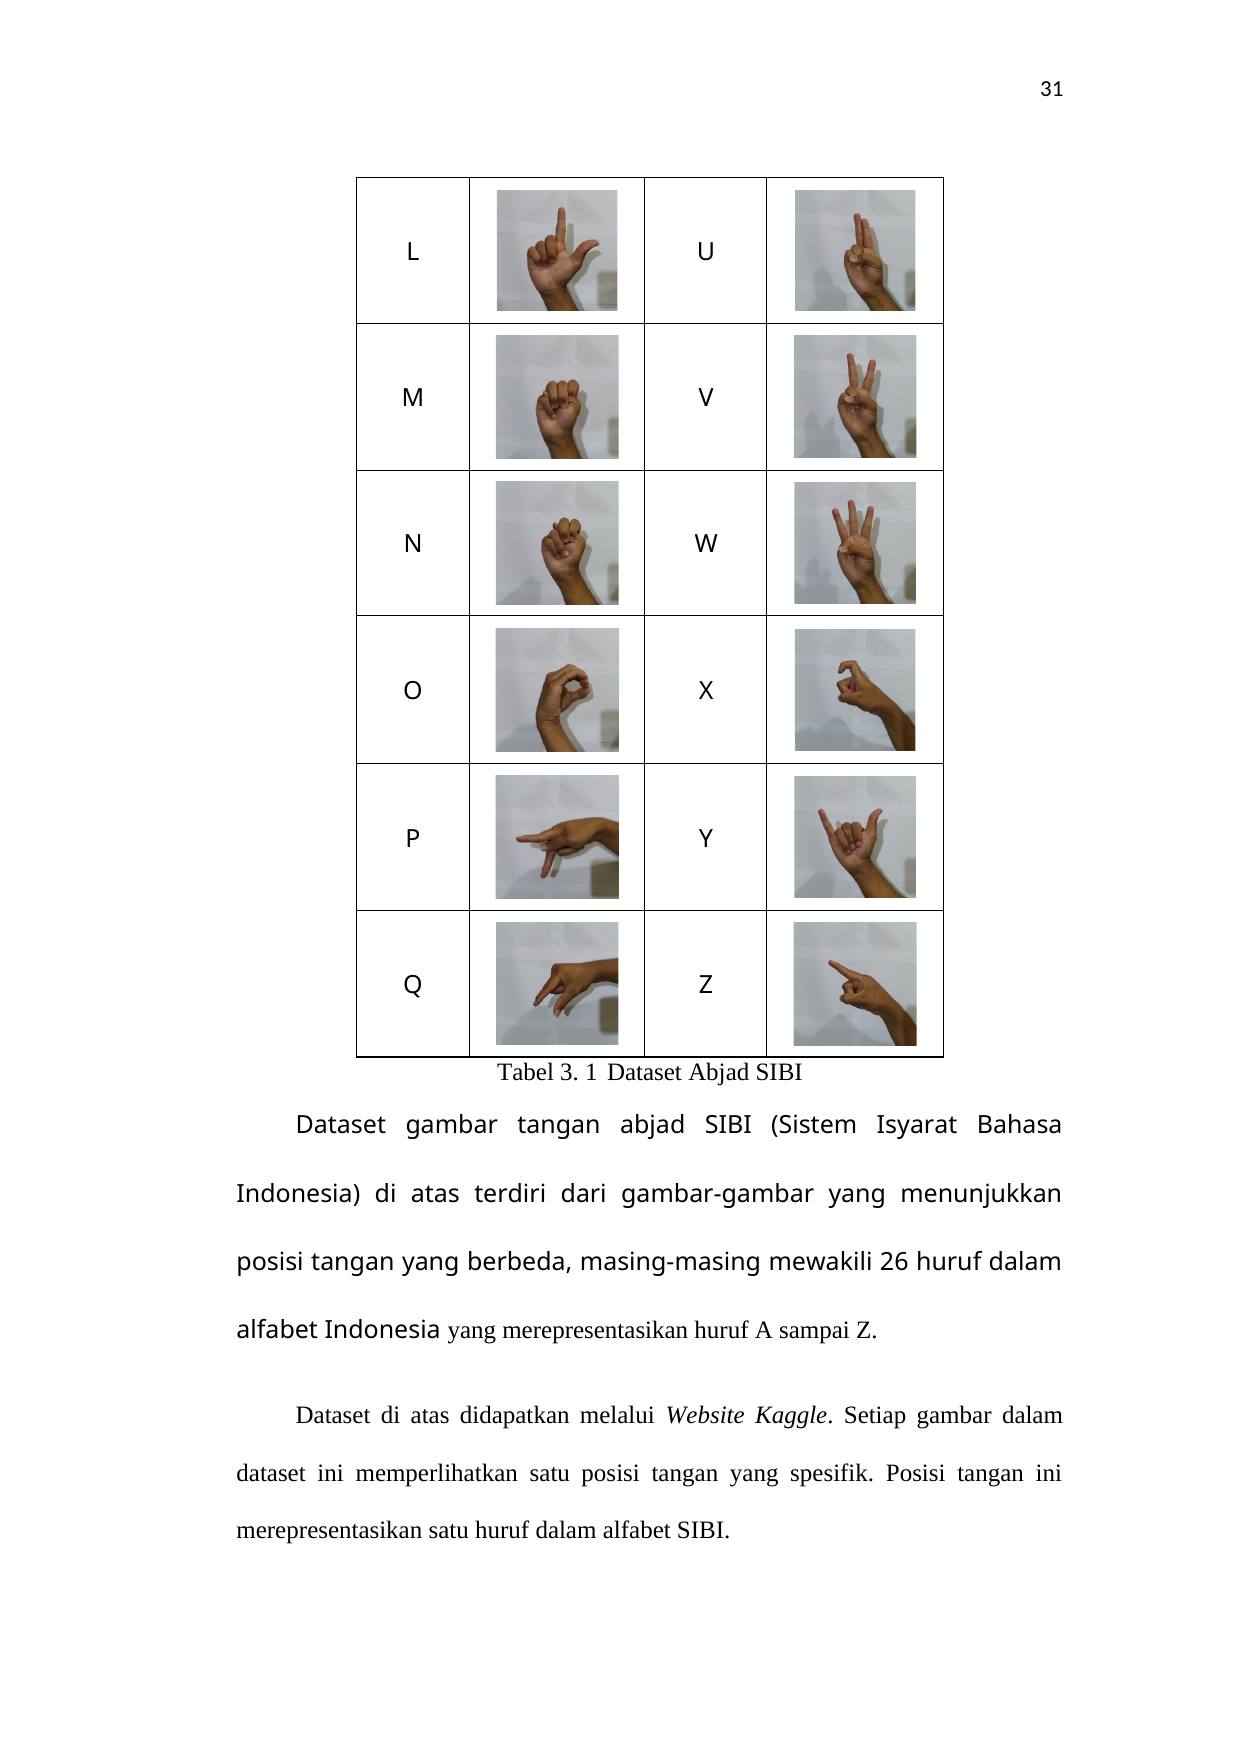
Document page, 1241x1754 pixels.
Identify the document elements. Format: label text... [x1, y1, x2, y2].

table_cell [767, 616, 943, 763]
table_cell [767, 471, 943, 615]
table_cell V [645, 324, 766, 470]
table_cell M [357, 324, 469, 470]
picture [496, 190, 618, 311]
table_cell [767, 178, 943, 323]
text Tabel 3. 1 Dataset Abjad SIBI [236, 1057, 1063, 1086]
table_cell Y [645, 764, 766, 910]
picture [496, 922, 619, 1045]
picture [794, 776, 916, 898]
table_cell U [645, 178, 766, 323]
text Dataset di atas didapatkan melalui Website Kaggle. Setiap gambar dalam dataset ini memperlihatkan satu posisi tangan yang spesifik. Posisi tangan ini merepresentasikan satu huruf dalam alfabet SIBI. [236, 1400, 1063, 1544]
table_cell [470, 178, 644, 323]
table_cell [767, 911, 943, 1056]
table_cell [767, 764, 943, 910]
table_cell [470, 764, 644, 910]
table_cell [470, 911, 644, 1056]
picture [793, 335, 917, 458]
picture [794, 482, 916, 604]
text Dataset gambar tangan abjad SIBI (Sistem Isyarat Bahasa Indonesia) di atas terdiri dari gambar-gambar yang menunjukkan posisi tangan yang berbeda, masing-masing mewakili 26 huruf dalam alfabet Indonesia yang merepresentasikan huruf A sampai Z. [236, 1107, 1063, 1346]
picture [794, 629, 916, 751]
picture [795, 190, 916, 311]
table_cell Q [357, 911, 469, 1056]
picture [495, 628, 619, 752]
picture [495, 335, 619, 459]
table_cell P [357, 764, 469, 910]
table_cell O [357, 616, 469, 763]
table_cell X [645, 616, 766, 763]
table_cell Z [645, 911, 766, 1056]
table_cell W [645, 471, 766, 615]
picture [793, 922, 917, 1046]
picture [495, 481, 619, 605]
table_cell [470, 471, 644, 615]
table_cell [767, 324, 943, 470]
picture [495, 775, 619, 899]
table_cell [470, 616, 644, 763]
table_cell N [357, 471, 469, 615]
table_cell L [357, 178, 469, 323]
table_cell [470, 324, 644, 470]
